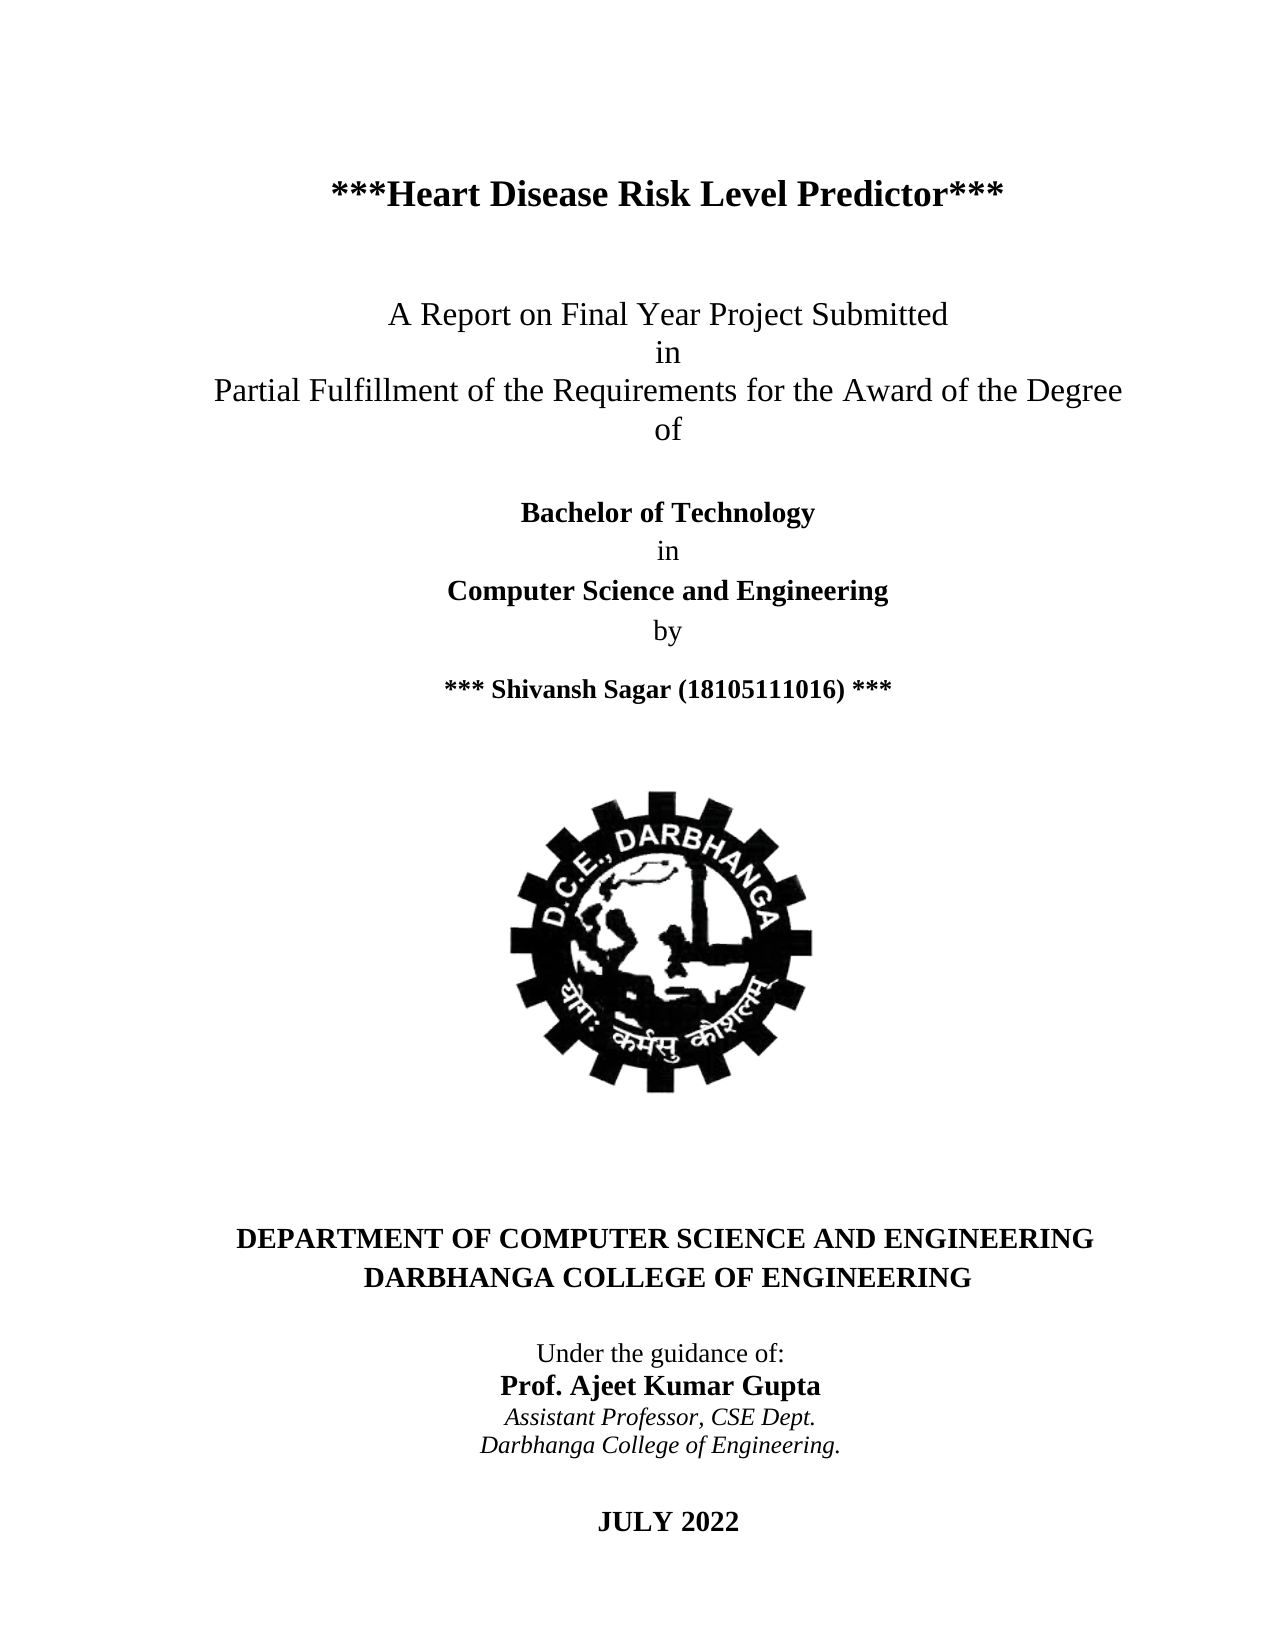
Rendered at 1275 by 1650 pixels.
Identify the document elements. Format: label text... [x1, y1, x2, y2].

text A Report on Final Year Project Submitted [187, 294, 1148, 332]
text by [187, 613, 1148, 646]
text Prof. Ajeet Kumar Gupta [162, 1368, 1158, 1402]
picture [508, 791, 813, 1094]
text Assistant Professor, CSE Dept. [162, 1402, 1158, 1431]
text in [187, 533, 1149, 566]
text Partial Fulfillment of the Requirements for the Award of the Degree [187, 370, 1148, 409]
text DEPARTMENT OF COMPUTER SCIENCE AND ENGINEERING [187, 1221, 1148, 1255]
text of [187, 409, 1148, 447]
text Bachelor of Technology [187, 495, 1149, 528]
text DARBHANGA COLLEGE OF ENGINEERING [187, 1260, 1148, 1293]
text Under the guidance of: [163, 1337, 1158, 1368]
text Darbhanga College of Engineering. [162, 1431, 1158, 1459]
text in [187, 332, 1148, 370]
text *** Shivansh Sagar (18105111016) *** [187, 673, 1149, 704]
text JULY 2022 [187, 1504, 1149, 1537]
text ***Heart Disease Risk Level Predictor*** [187, 172, 1148, 215]
text Computer Science and Engineering [187, 573, 1148, 606]
